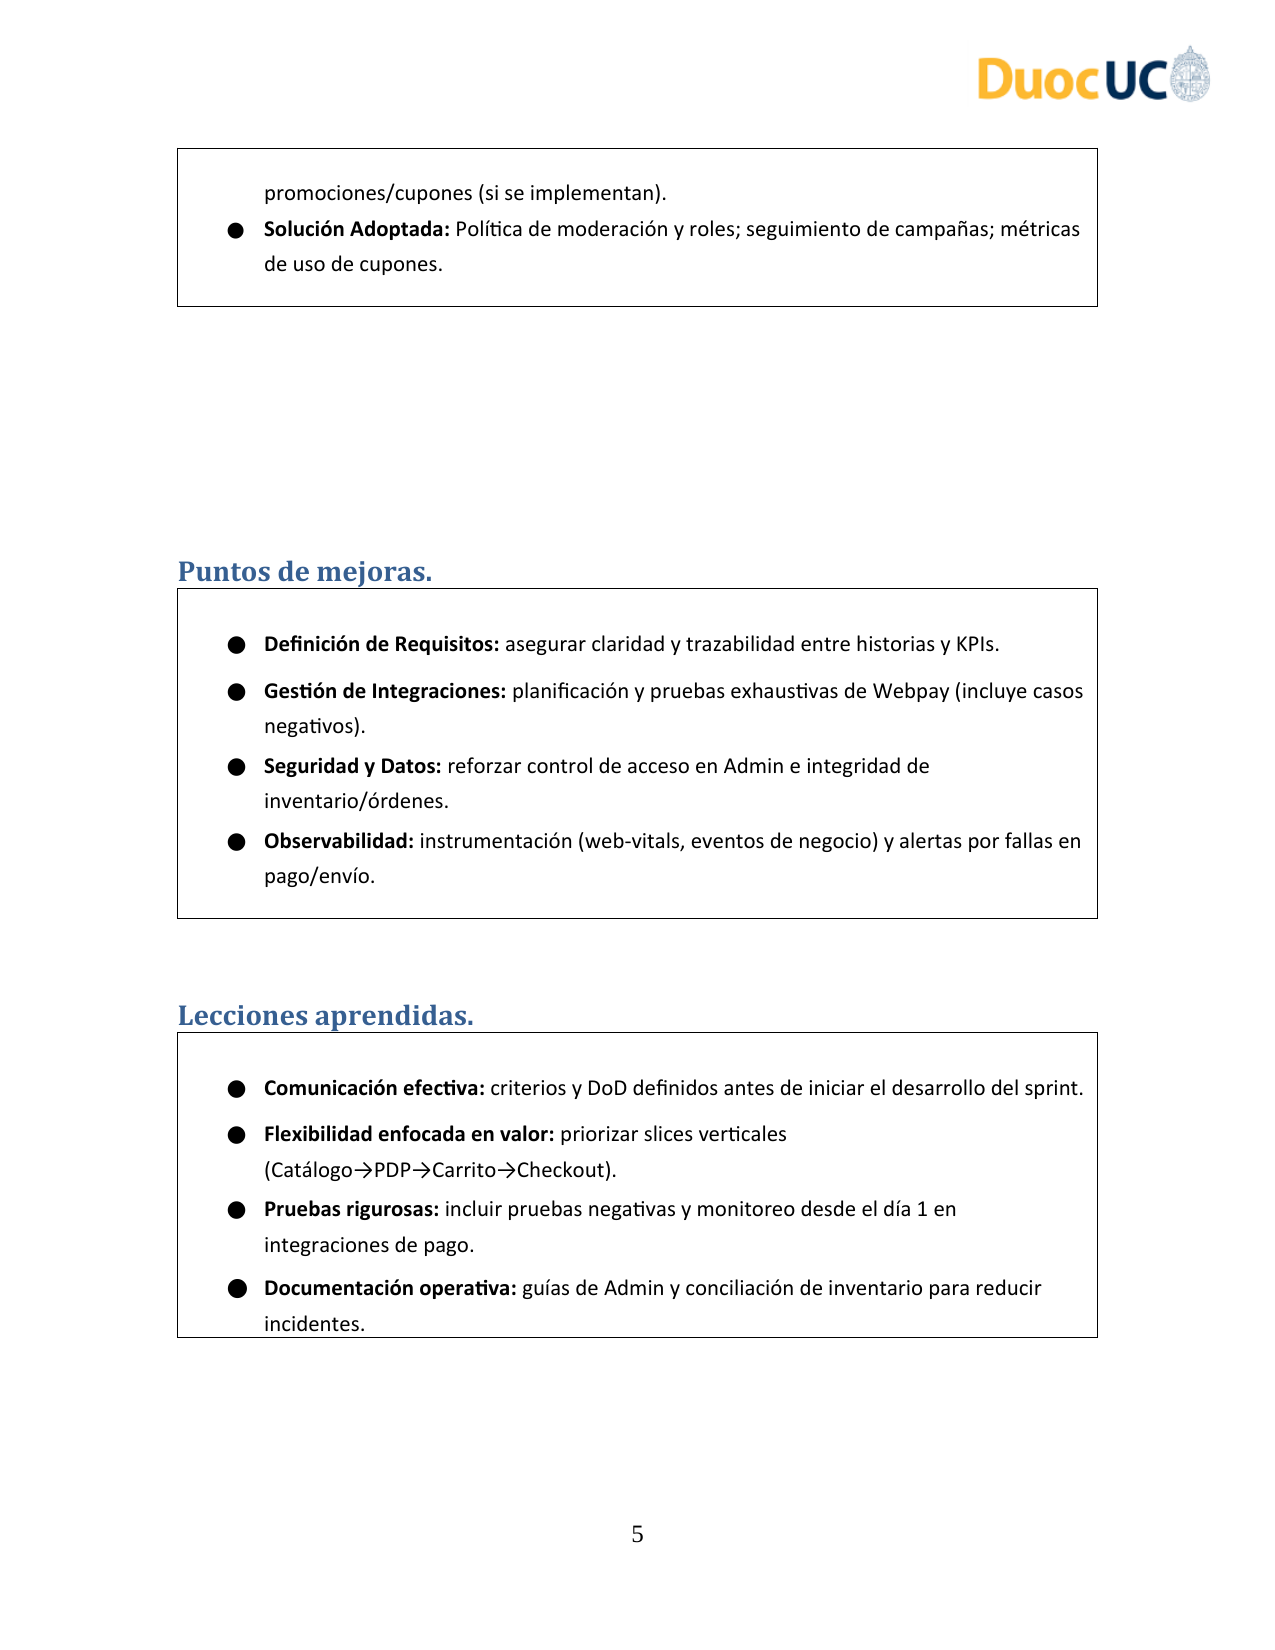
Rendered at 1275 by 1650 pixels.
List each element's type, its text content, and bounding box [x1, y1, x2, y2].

table_header Comunicación efectiva: criterios y DoD definidos antes de iniciar el desarrollo del sprint. Flexibilidad enfocada en valor: priorizar slices verticales (Catálogo→PDP→Carrito→Checkout). Pruebas rigurosas: incluir pruebas negativas y monitoreo desde el día 1 en integraciones de pago. Documentación operativa: guías de Admin y conciliación de inventario para reducir incidentes. [178, 1033, 1097, 1337]
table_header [178, 149, 1097, 306]
subtitle Puntos de mejoras. [177, 554, 1098, 588]
subtitle Lecciones aprendidas. [177, 998, 1098, 1032]
picture [967, 40, 1219, 107]
table_header Definición de Requisitos: asegurar claridad y trazabilidad entre historias y KPIs. Gestión de Integraciones: planificación y pruebas exhaustivas de Webpay (incluye casos negativos). Seguridad y Datos: reforzar control de acceso en Admin e integridad de inventario/órdenes. Observabilidad: instrumentación (web-vitals, eventos de negocio) y alertas por fallas en pago/envío. [178, 589, 1097, 918]
